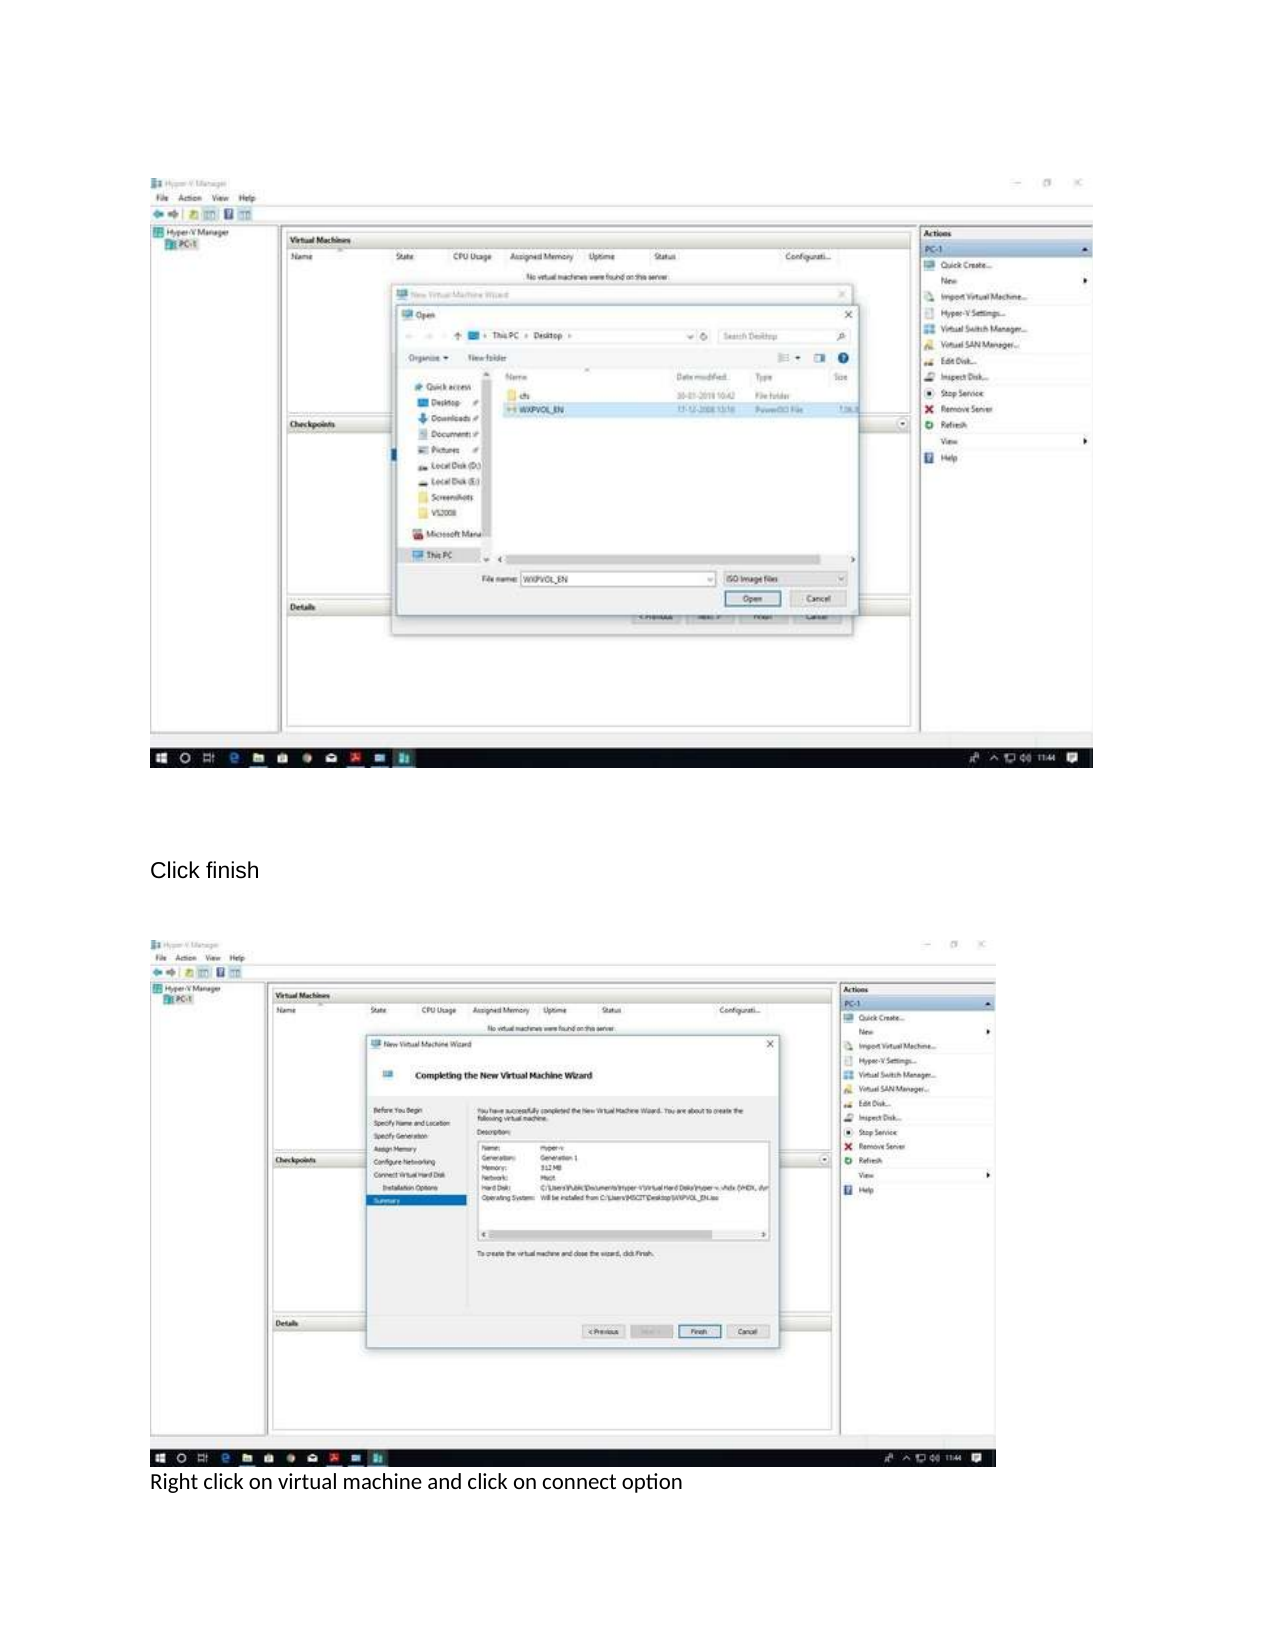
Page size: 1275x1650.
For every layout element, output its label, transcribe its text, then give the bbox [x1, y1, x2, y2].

picture [150, 940, 996, 1467]
text Right click on virtual machine and click on connect option [150, 1467, 1125, 1495]
text Click finish [150, 857, 1125, 883]
picture [150, 178, 1093, 768]
